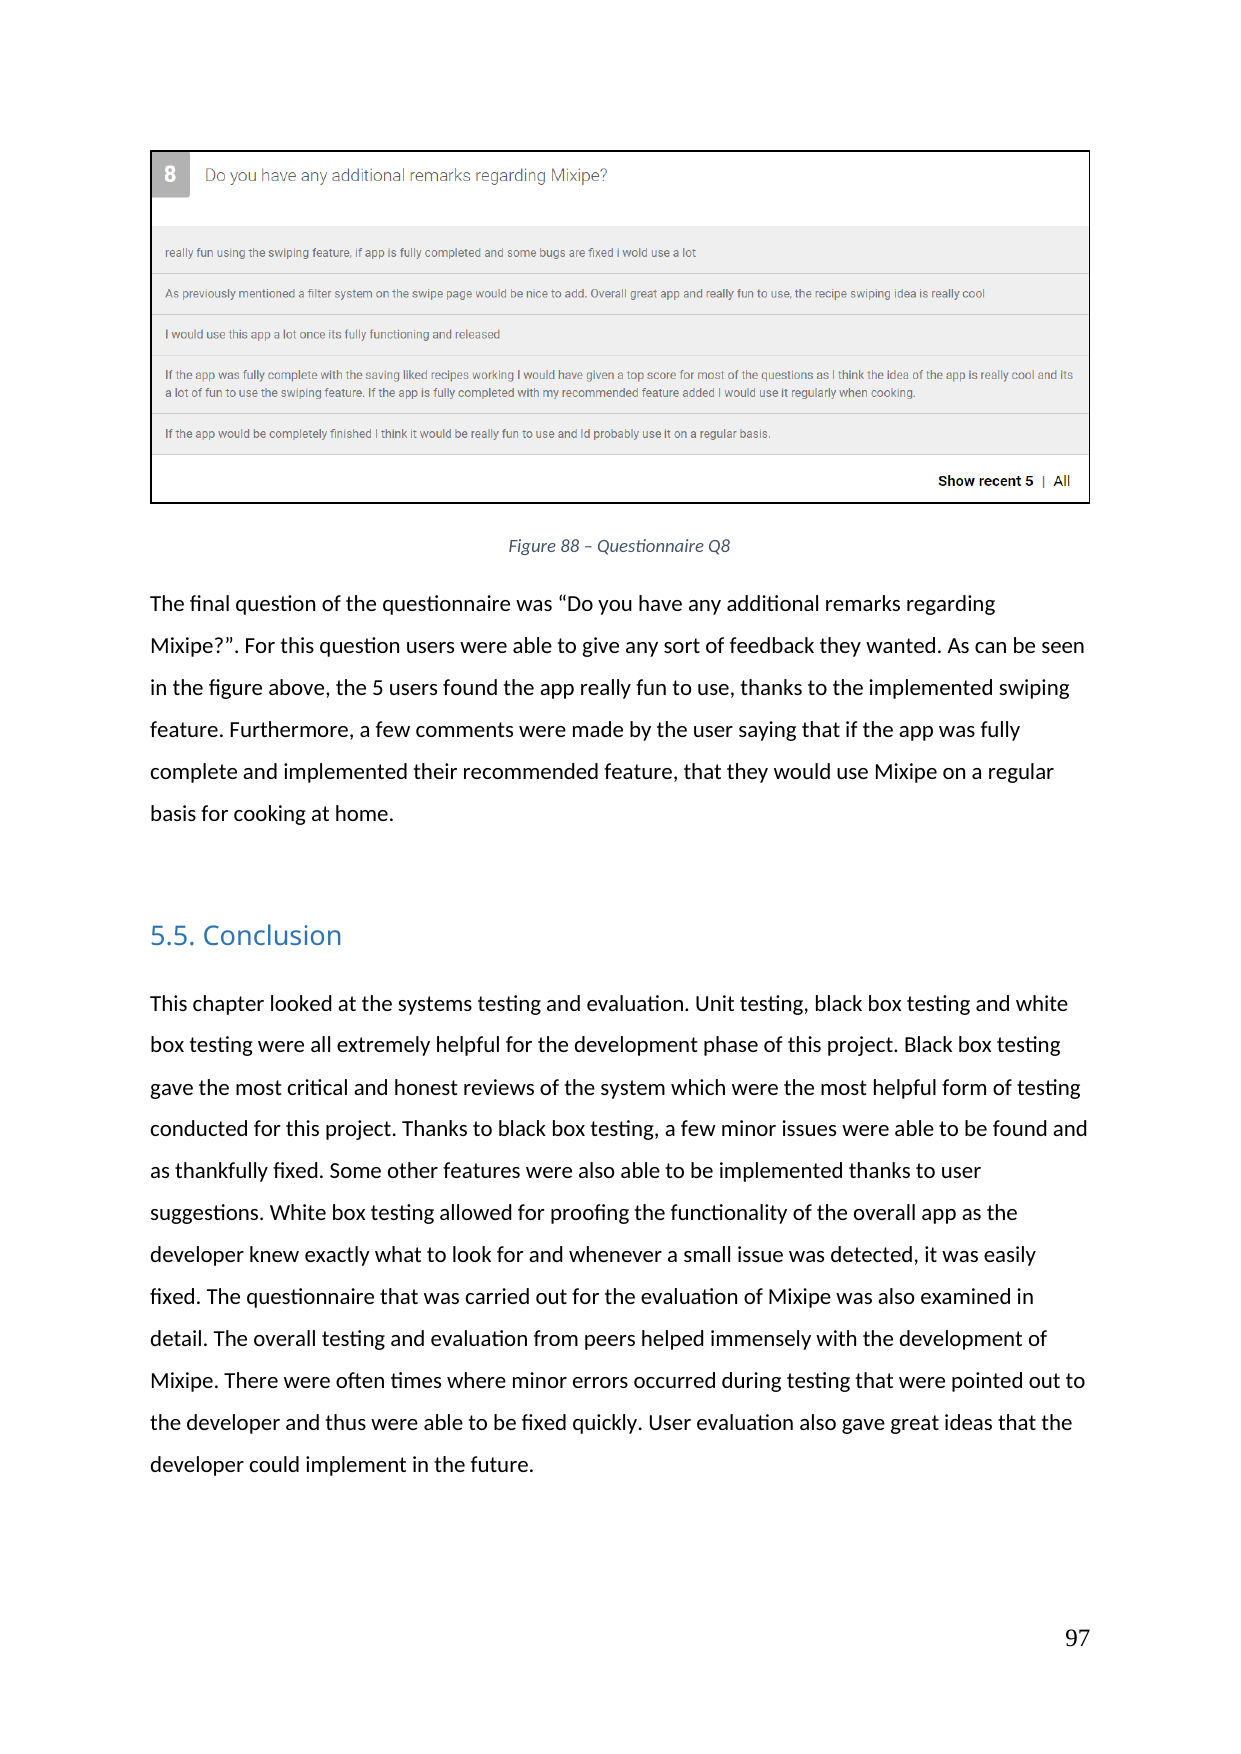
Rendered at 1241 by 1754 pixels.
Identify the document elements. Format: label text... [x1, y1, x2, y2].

text The final question of the questionnaire was “Do you have any additional remarks regarding Mixipe?”. For this question users were able to give any sort of feedback they wanted. As can be seen in the figure above, the 5 users found the app really fun to use, thanks to the implemented swiping feature. Furthermore, a few comments were made by the user saying that if the app was fully complete and implemented their recommended feature, that they would use Mixipe on a regular basis for cooking at home. [150, 589, 1090, 827]
text This chapter looked at the systems testing and evaluation. Unit testing, black box testing and white box testing were all extremely helpful for the development phase of this project. Black box testing gave the most critical and honest reviews of the system which were the most helpful form of testing conducted for this project. Thanks to black box testing, a few minor issues were able to be found and as thankfully fixed. Some other features were also able to be implemented thanks to user suggestions. White box testing allowed for proofing the functionality of the overall app as the developer knew exactly what to look for and whenever a small issue was detected, it was easily fixed. The questionnaire that was carried out for the evaluation of Mixipe was also examined in detail. The overall testing and evaluation from peers helped immensely with the development of Mixipe. There were often times where minor errors occurred during testing that were pointed out to the developer and thus were able to be fixed quickly. User evaluation also gave great ideas that the developer could implement in the future. [150, 989, 1090, 1478]
picture [152, 152, 1089, 502]
subtitle 5.5. Conclusion [150, 917, 1090, 953]
